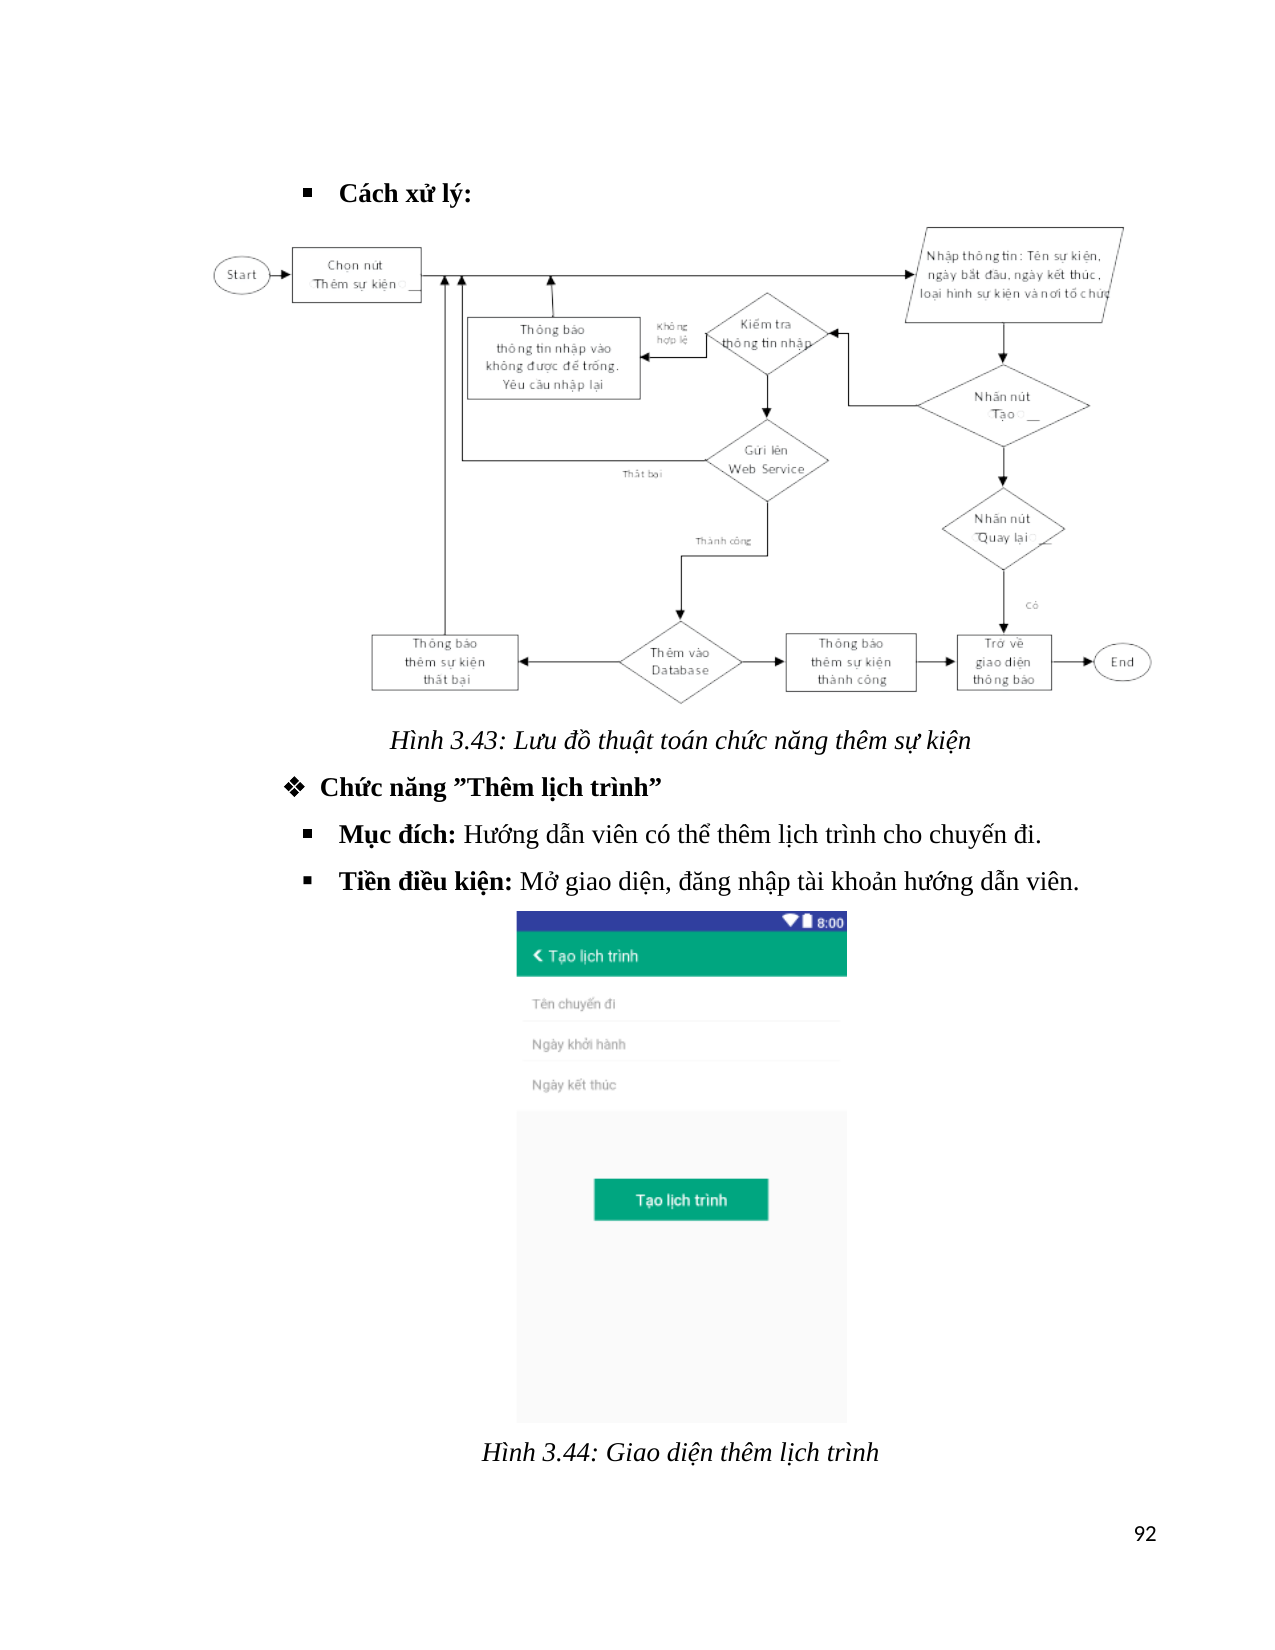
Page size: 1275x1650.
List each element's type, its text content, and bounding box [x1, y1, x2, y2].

picture [516, 911, 847, 1423]
list Cách xử lý: [301, 177, 1156, 208]
list Mục đích: Hướng dẫn viên có thể thêm lịch trình cho chuyến đi. [301, 818, 1156, 849]
text Hình 3.44: Giao diện thêm lịch trình [207, 1436, 1156, 1467]
text Hình 3.43: Lưu đồ thuật toán chức năng thêm sự kiện [207, 724, 1156, 756]
list Chức năng ”Thêm lịch trình” [282, 771, 1156, 802]
list Tiền điều kiện: Mở giao diện, đăng nhập tài khoản hướng dẫn viên. [301, 865, 1156, 896]
